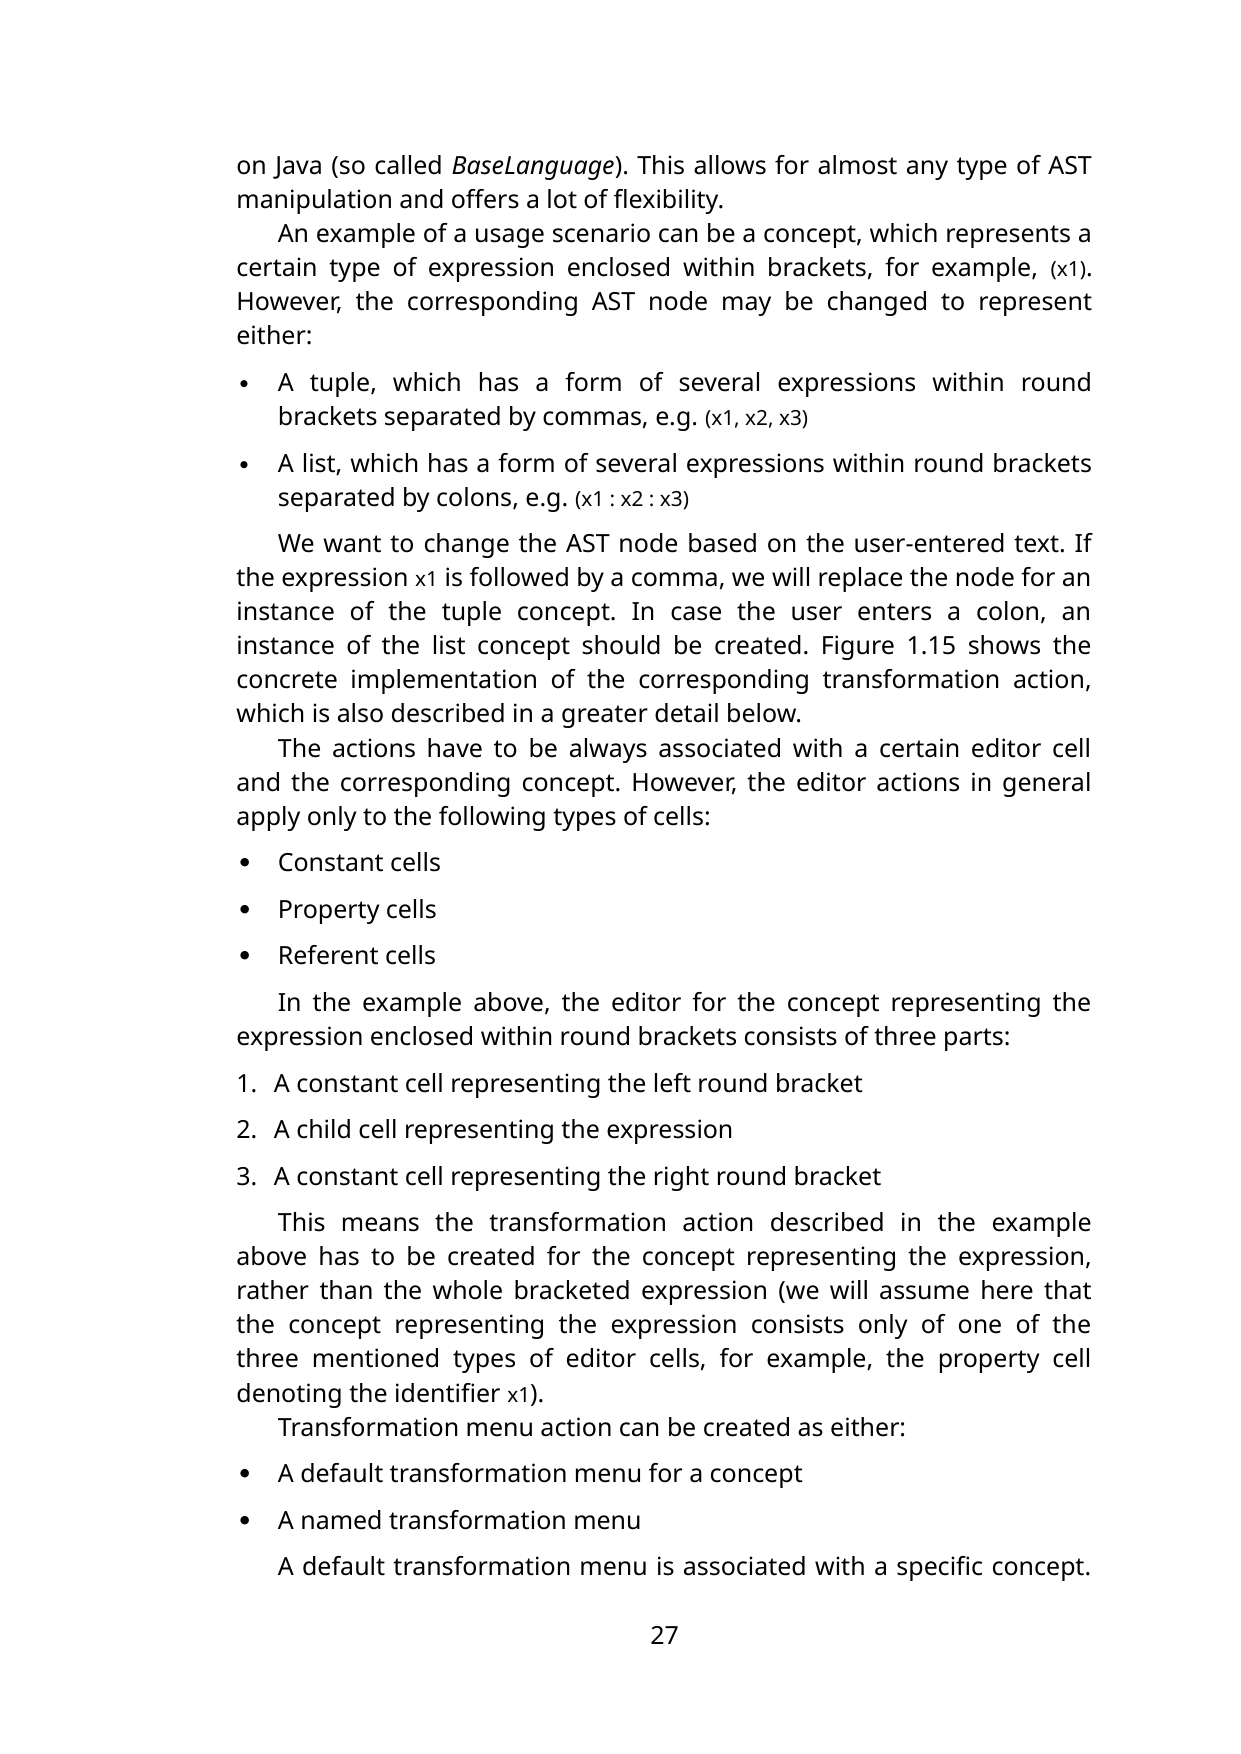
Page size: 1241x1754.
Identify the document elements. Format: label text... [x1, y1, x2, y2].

text This means the transformation action described in the example above has to be created for the concept representing the expression, rather than the whole bracketed expression (we will assume here that the concept representing the expression consists only of one of the three mentioned types of editor cells, for example, the property cell denoting the identifier x1). [236, 1205, 1092, 1409]
text Property cells [240, 891, 1092, 926]
text Constant cells [240, 845, 1092, 879]
list A constant cell representing the left round bracket [236, 1065, 1092, 1099]
text A tuple, which has a form of several expressions within round brackets separated by commas, e.g. (x1, x2, x3) [240, 364, 1092, 433]
text A default transformation menu for a concept [240, 1456, 1092, 1490]
text Referent cells [240, 938, 1092, 972]
text A list, which has a form of several expressions within round brackets separated by colons, e.g. (x1 : x2 : x3) [240, 445, 1092, 513]
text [236, 1549, 1092, 1583]
list A constant cell representing the right round bracket [236, 1158, 1092, 1192]
text The actions have to be always associated with a certain editor cell and the corresponding concept. However, the editor actions in general apply only to the following types of cells: [236, 730, 1092, 832]
text A named transformation menu [240, 1502, 1092, 1536]
text An example of a usage scenario can be a concept, which represents a certain type of expression enclosed within brackets, for example, (x1). However, the corresponding AST node may be changed to represent either: [236, 216, 1092, 352]
list A child cell representing the expression [236, 1112, 1092, 1146]
text Transformation menu action can be created as either: [236, 1409, 1092, 1443]
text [236, 148, 1092, 216]
text We want to change the AST node based on the user-entered text. If the expression x1 is followed by a comma, we will replace the node for an instance of the tuple concept. In case the user enters a colon, an instance of the list concept should be created. Figure 1.15 shows the concrete implementation of the corresponding transformation action, which is also described in a greater detail below. [236, 526, 1092, 730]
text In the example above, the editor for the concept representing the expression enclosed within round brackets consists of three parts: [236, 984, 1092, 1053]
